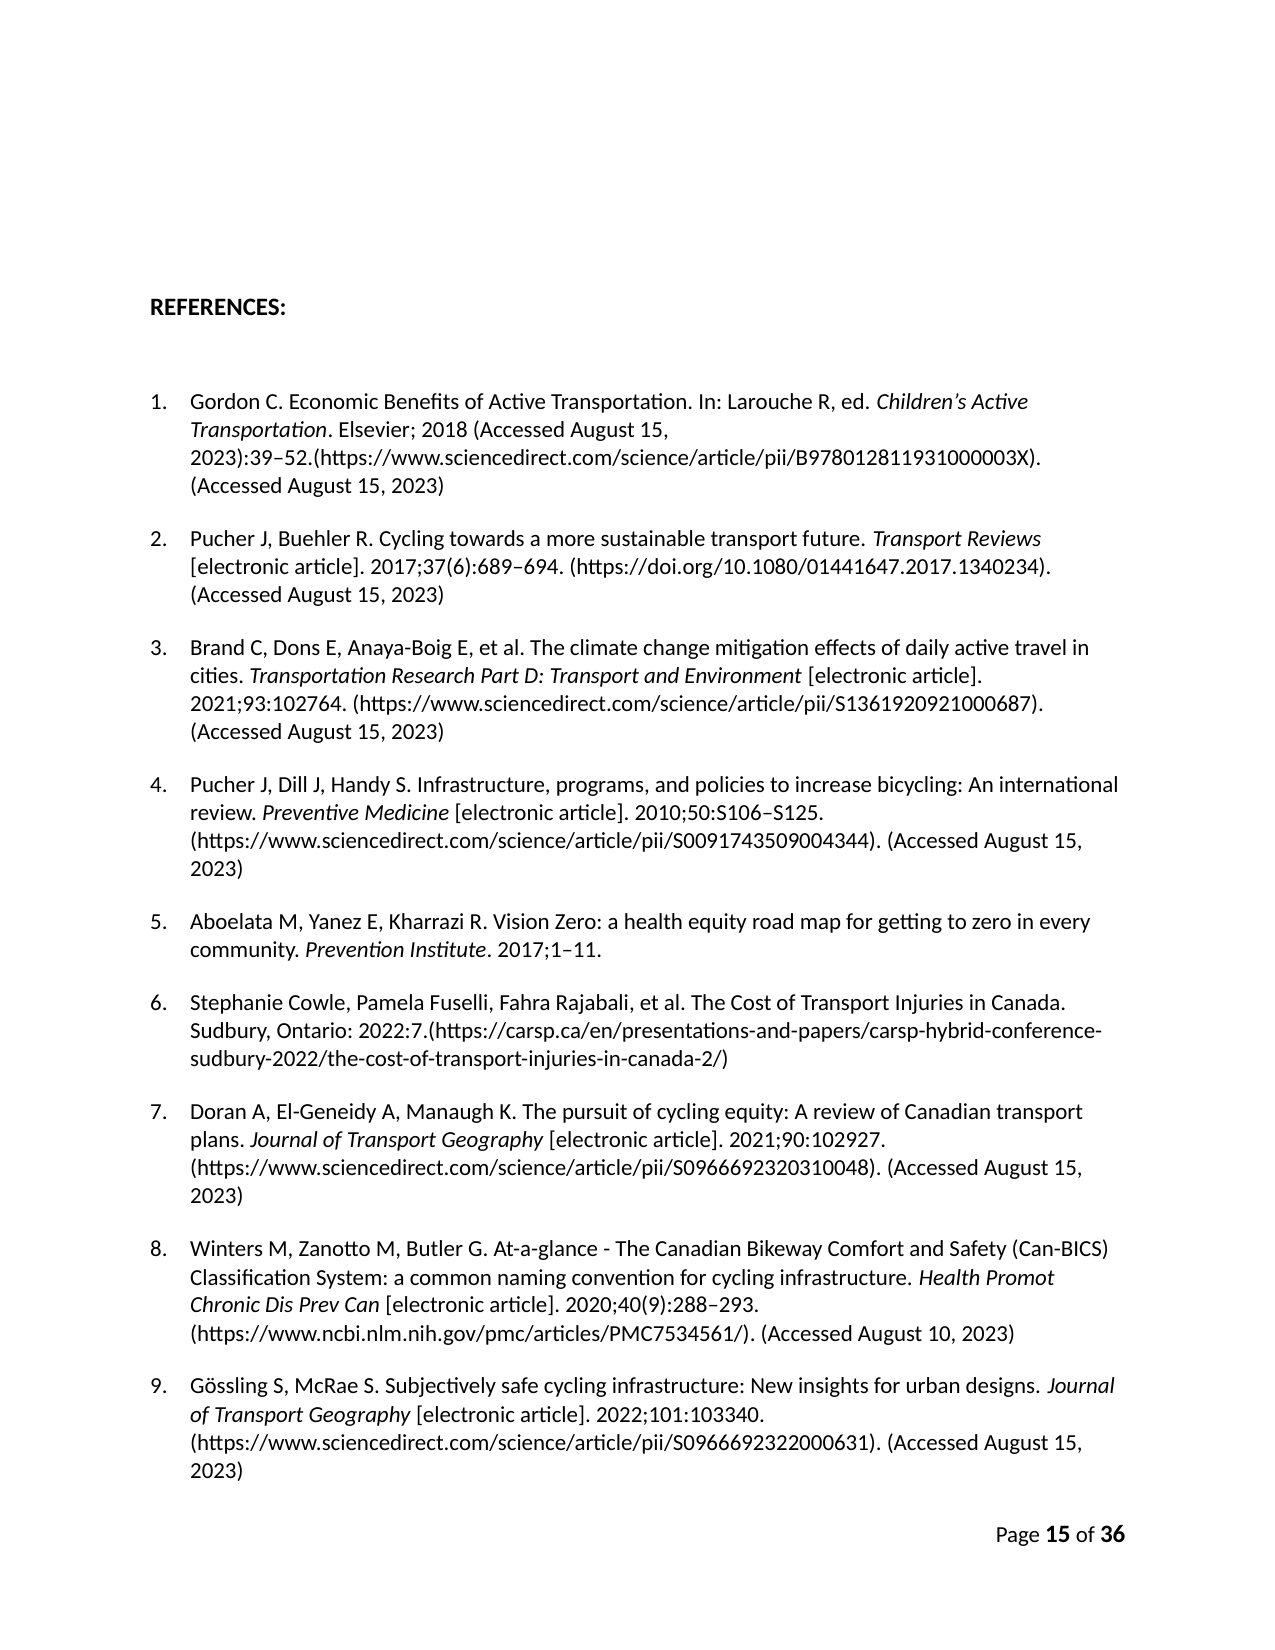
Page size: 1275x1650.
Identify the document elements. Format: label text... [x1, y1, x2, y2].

text 6. Stephanie Cowle, Pamela Fuselli, Fahra Rajabali, et al. The Cost of Transport Injuries in Canada. Sudbury, Ontario: 2022:7.(https://carsp.ca/en/presentations-and-papers/carsp-hybrid-conference-sudbury-2022/the-cost-of-transport-injuries-in-canada-2/) [150, 988, 1125, 1072]
text 8. Winters M, Zanotto M, Butler G. At-a-glance - The Canadian Bikeway Comfort and Safety (Can-BICS) Classification System: a common naming convention for cycling infrastructure. Health Promot Chronic Dis Prev Can [electronic article]. 2020;40(9):288–293. (https://www.ncbi.nlm.nih.gov/pmc/articles/PMC7534561/). (Accessed August 10, 2023) [150, 1234, 1125, 1347]
text 7. Doran A, El-Geneidy A, Manaugh K. The pursuit of cycling equity: A review of Canadian transport plans. Journal of Transport Geography [electronic article]. 2021;90:102927. (https://www.sciencedirect.com/science/article/pii/S0966692320310048). (Accessed August 15, 2023) [150, 1097, 1125, 1209]
text 9. Gössling S, McRae S. Subjectively safe cycling infrastructure: New insights for urban designs. Journal of Transport Geography [electronic article]. 2022;101:103340. (https://www.sciencedirect.com/science/article/pii/S0966692322000631). (Accessed August 15, 2023) [150, 1372, 1125, 1484]
text 4. Pucher J, Dill J, Handy S. Infrastructure, programs, and policies to increase bicycling: An international review. Preventive Medicine [electronic article]. 2010;50:S106–S125. (https://www.sciencedirect.com/science/article/pii/S0091743509004344). (Accessed August 15, 2023) [150, 770, 1125, 882]
text 1. Gordon C. Economic Benefits of Active Transportation. In: Larouche R, ed. Children’s Active Transportation. Elsevier; 2018 (Accessed August 15, 2023):39–52.(https://www.sciencedirect.com/science/article/pii/B978012811931000003X). (Accessed August 15, 2023) [150, 387, 1125, 499]
text REFERENCES: [150, 291, 1125, 321]
text 3. Brand C, Dons E, Anaya-Boig E, et al. The climate change mitigation effects of daily active travel in cities. Transportation Research Part D: Transport and Environment [electronic article]. 2021;93:102764. (https://www.sciencedirect.com/science/article/pii/S1361920921000687). (Accessed August 15, 2023) [150, 633, 1125, 745]
text 2. Pucher J, Buehler R. Cycling towards a more sustainable transport future. Transport Reviews [electronic article]. 2017;37(6):689–694. (https://doi.org/10.1080/01441647.2017.1340234). (Accessed August 15, 2023) [150, 524, 1125, 608]
text 5. Aboelata M, Yanez E, Kharrazi R. Vision Zero: a health equity road map for getting to zero in every community. Prevention Institute. 2017;1–11. [150, 907, 1125, 963]
